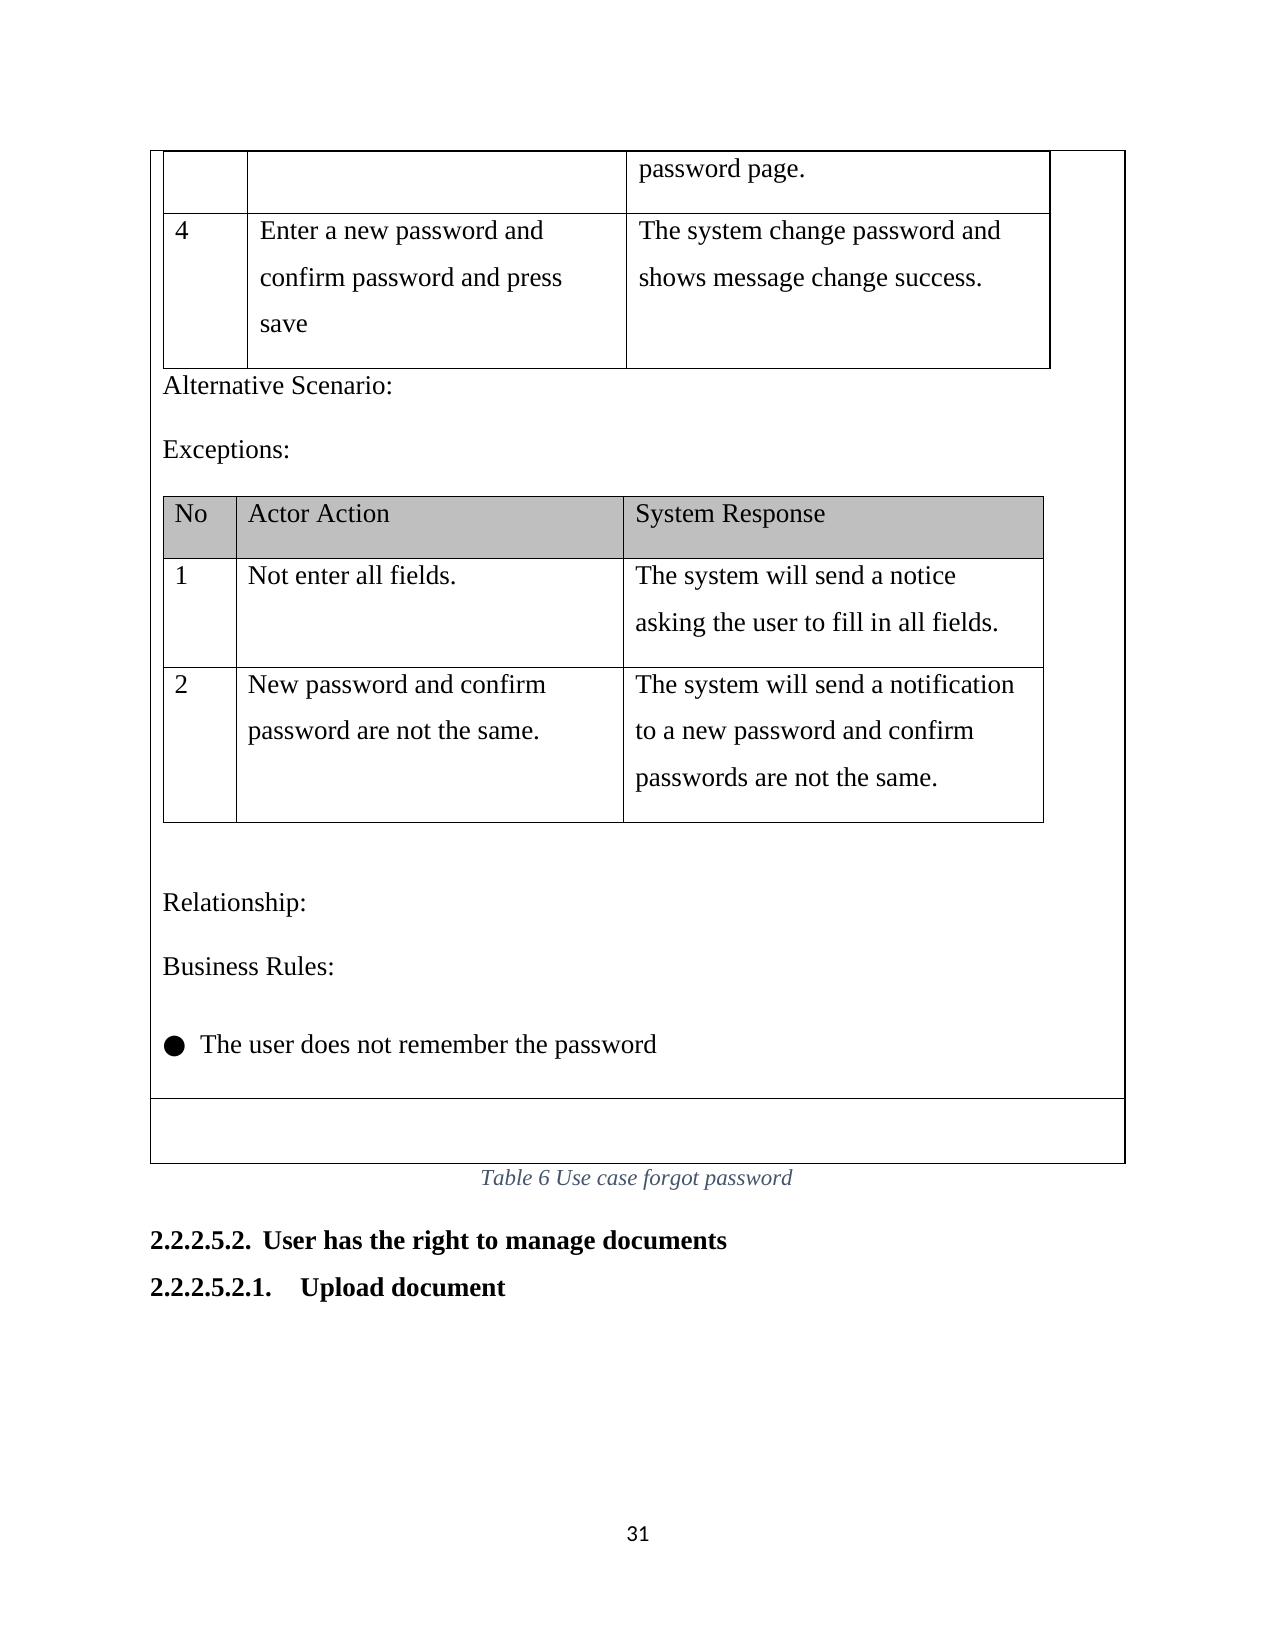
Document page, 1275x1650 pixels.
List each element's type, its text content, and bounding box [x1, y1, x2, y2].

table_cell [151, 1099, 1124, 1163]
list Upload document [150, 1271, 1125, 1302]
list User has the right to manage documents [150, 1224, 1125, 1255]
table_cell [151, 151, 1124, 1098]
text Table 6 Use case forgot password [150, 1164, 1125, 1190]
